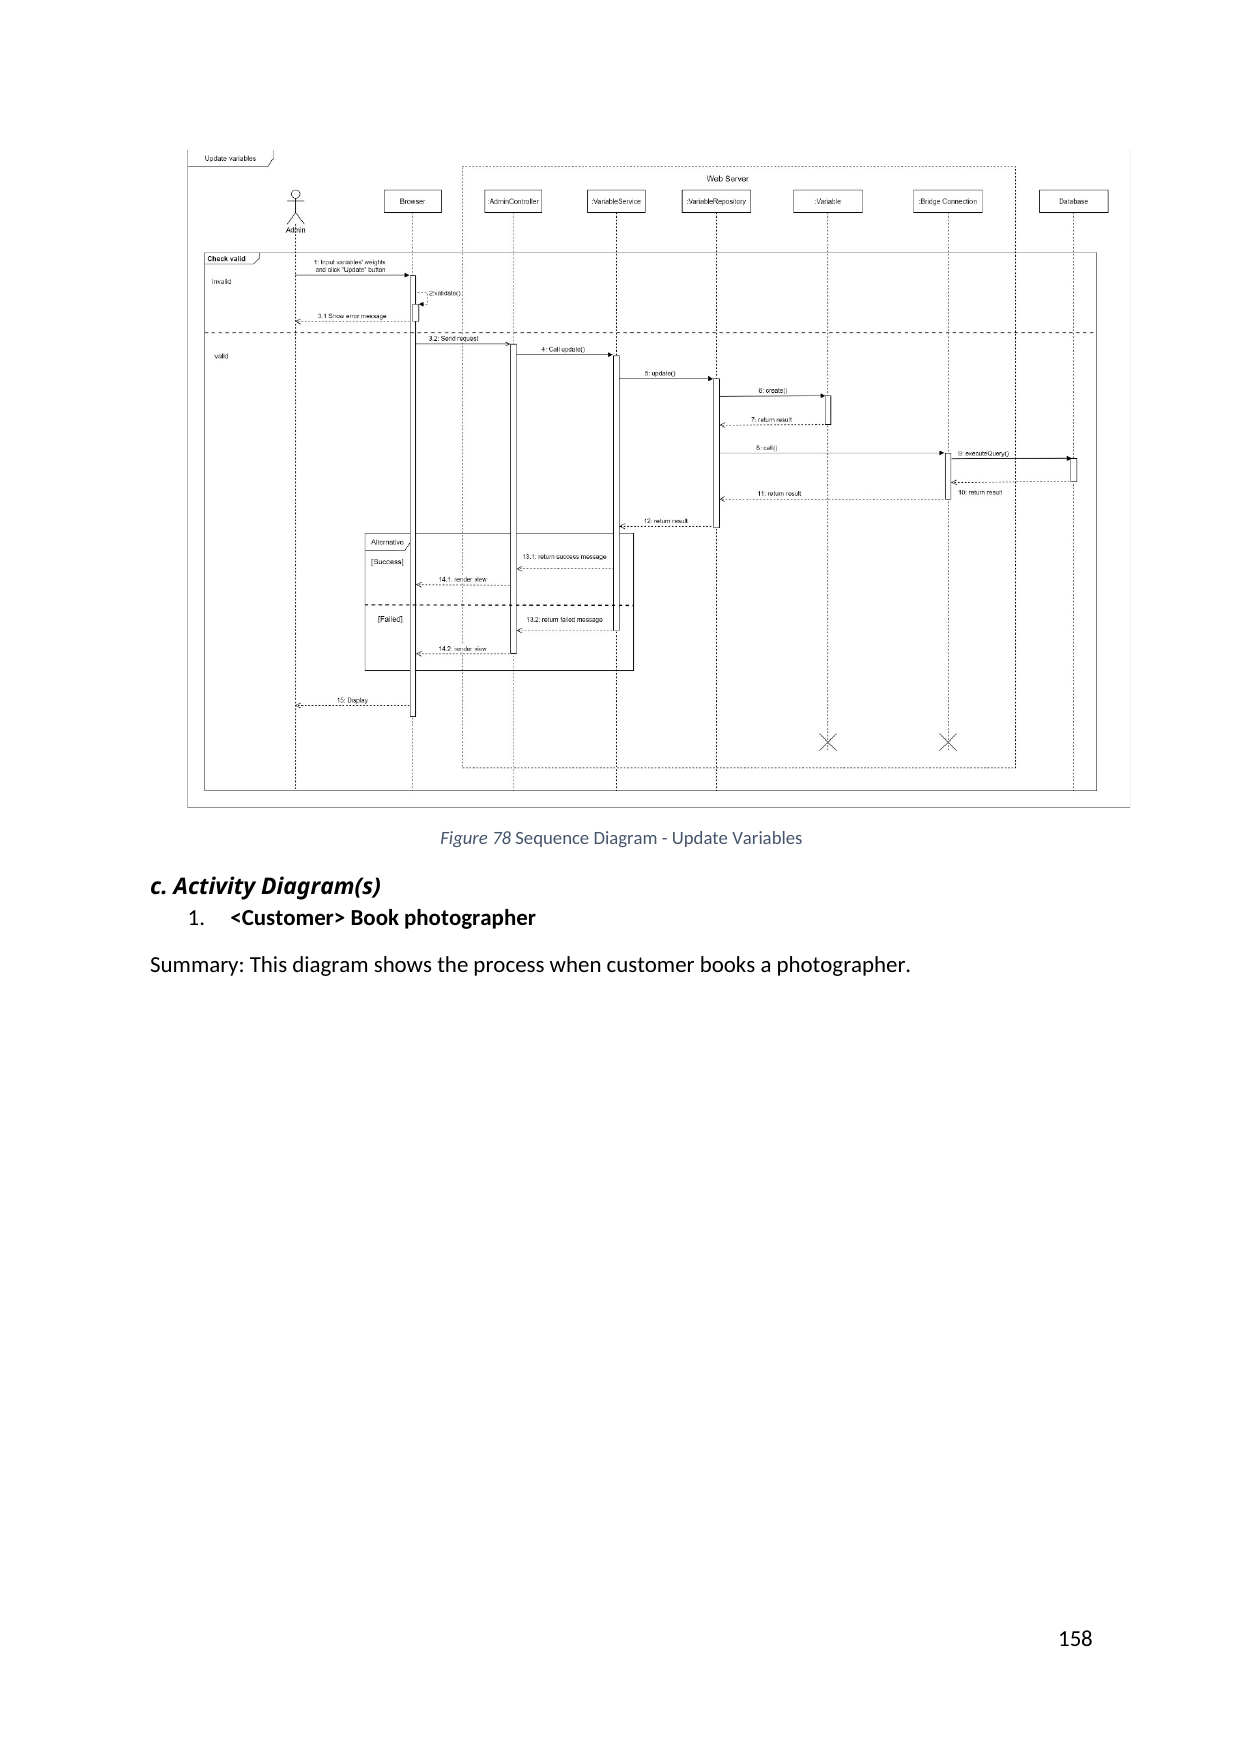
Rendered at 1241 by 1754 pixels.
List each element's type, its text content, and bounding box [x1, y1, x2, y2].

text Figure 78 Sequence Diagram - Update Variables [150, 826, 1093, 849]
list <Customer> Book photographer [187, 903, 1093, 932]
text Summary: This diagram shows the process when customer books a photographer. [150, 950, 1093, 978]
subtitle c. Activity Diagram(s) [150, 870, 1093, 901]
picture [187, 150, 1131, 808]
